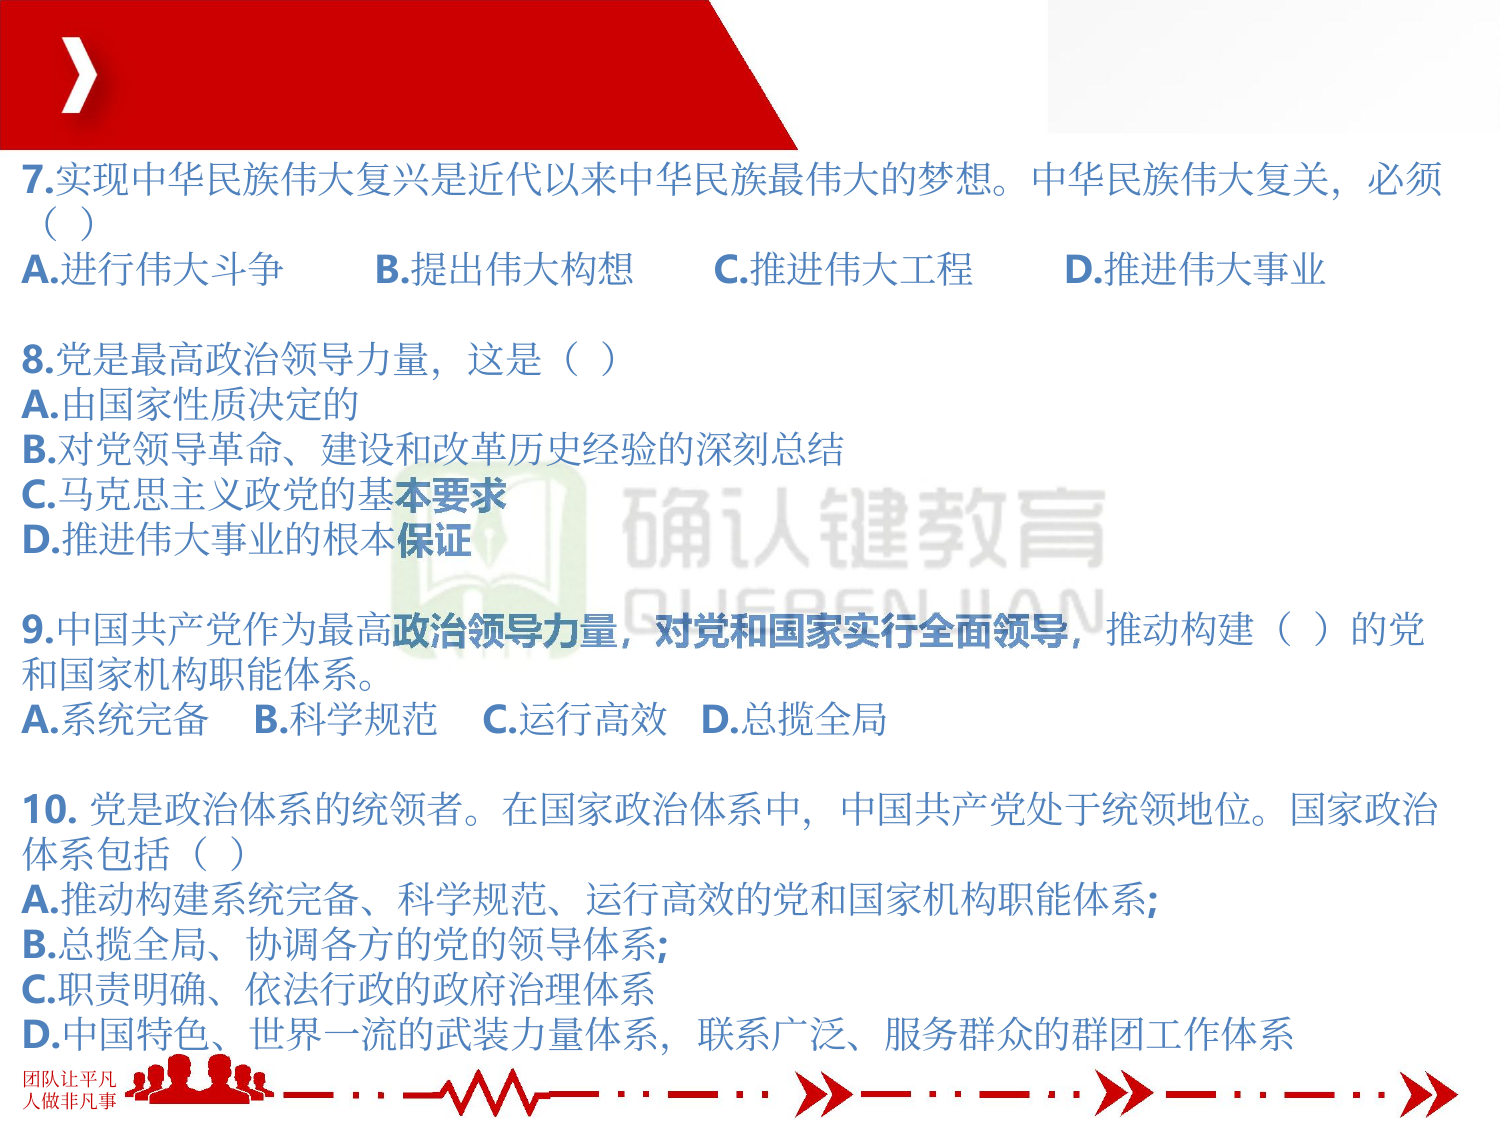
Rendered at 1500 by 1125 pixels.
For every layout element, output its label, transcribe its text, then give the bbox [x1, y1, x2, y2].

text 推动构建（ ）的党 [1105, 603, 1452, 653]
text D.中国特色、世界一流的武装力量体系，联系广泛、服务群众的群团工作体系 [21, 1013, 1464, 1058]
text B.提出伟大构想 [374, 243, 660, 293]
text 团队让平凡 [23, 1071, 142, 1090]
text C.职责明确、依法行政的政府治理体系 [21, 968, 1464, 1013]
text B.对党领导革命、建设和改革历史经验的深刻总结 [21, 428, 870, 473]
text 体系包括（ ） [21, 833, 1464, 878]
text D.推进伟大事业的根本 [21, 518, 870, 563]
text A.进行伟大斗争 [21, 243, 310, 293]
text （ ） [21, 203, 1467, 248]
text A.推动构建系统完备、科学规范、运行高效的党和国家机构职能体系; [21, 878, 1464, 923]
text A.由国家性质决定的 [21, 383, 870, 428]
text 7.实现中华民族伟大复兴是近代以来中华民族最伟大的梦想。中华民族伟大复关，必须 [21, 153, 1467, 203]
text 10. 党是政治体系的统领者。在国家政治体系中，中国共产党处于统领地位。国家政治 [21, 783, 1464, 833]
text D.推进伟大事业 [1063, 243, 1354, 293]
text A.系统完备 B.科学规范 C.运行高效 D.总揽全局 [21, 693, 918, 743]
text C.马克思主义政党的基 [21, 473, 870, 518]
text 8.党是最高政治领导力量，这是（ ） [21, 333, 870, 383]
text 和国家机构职能体系。 [21, 648, 421, 693]
text C.推进伟大工程 [713, 243, 999, 293]
picture [0, 0, 1500, 1125]
text 人做非凡事 [23, 1094, 142, 1113]
text B.总揽全局、协调各方的党的领导体系; [21, 923, 1464, 968]
text 9.中国共产党作为最高 [21, 603, 417, 648]
